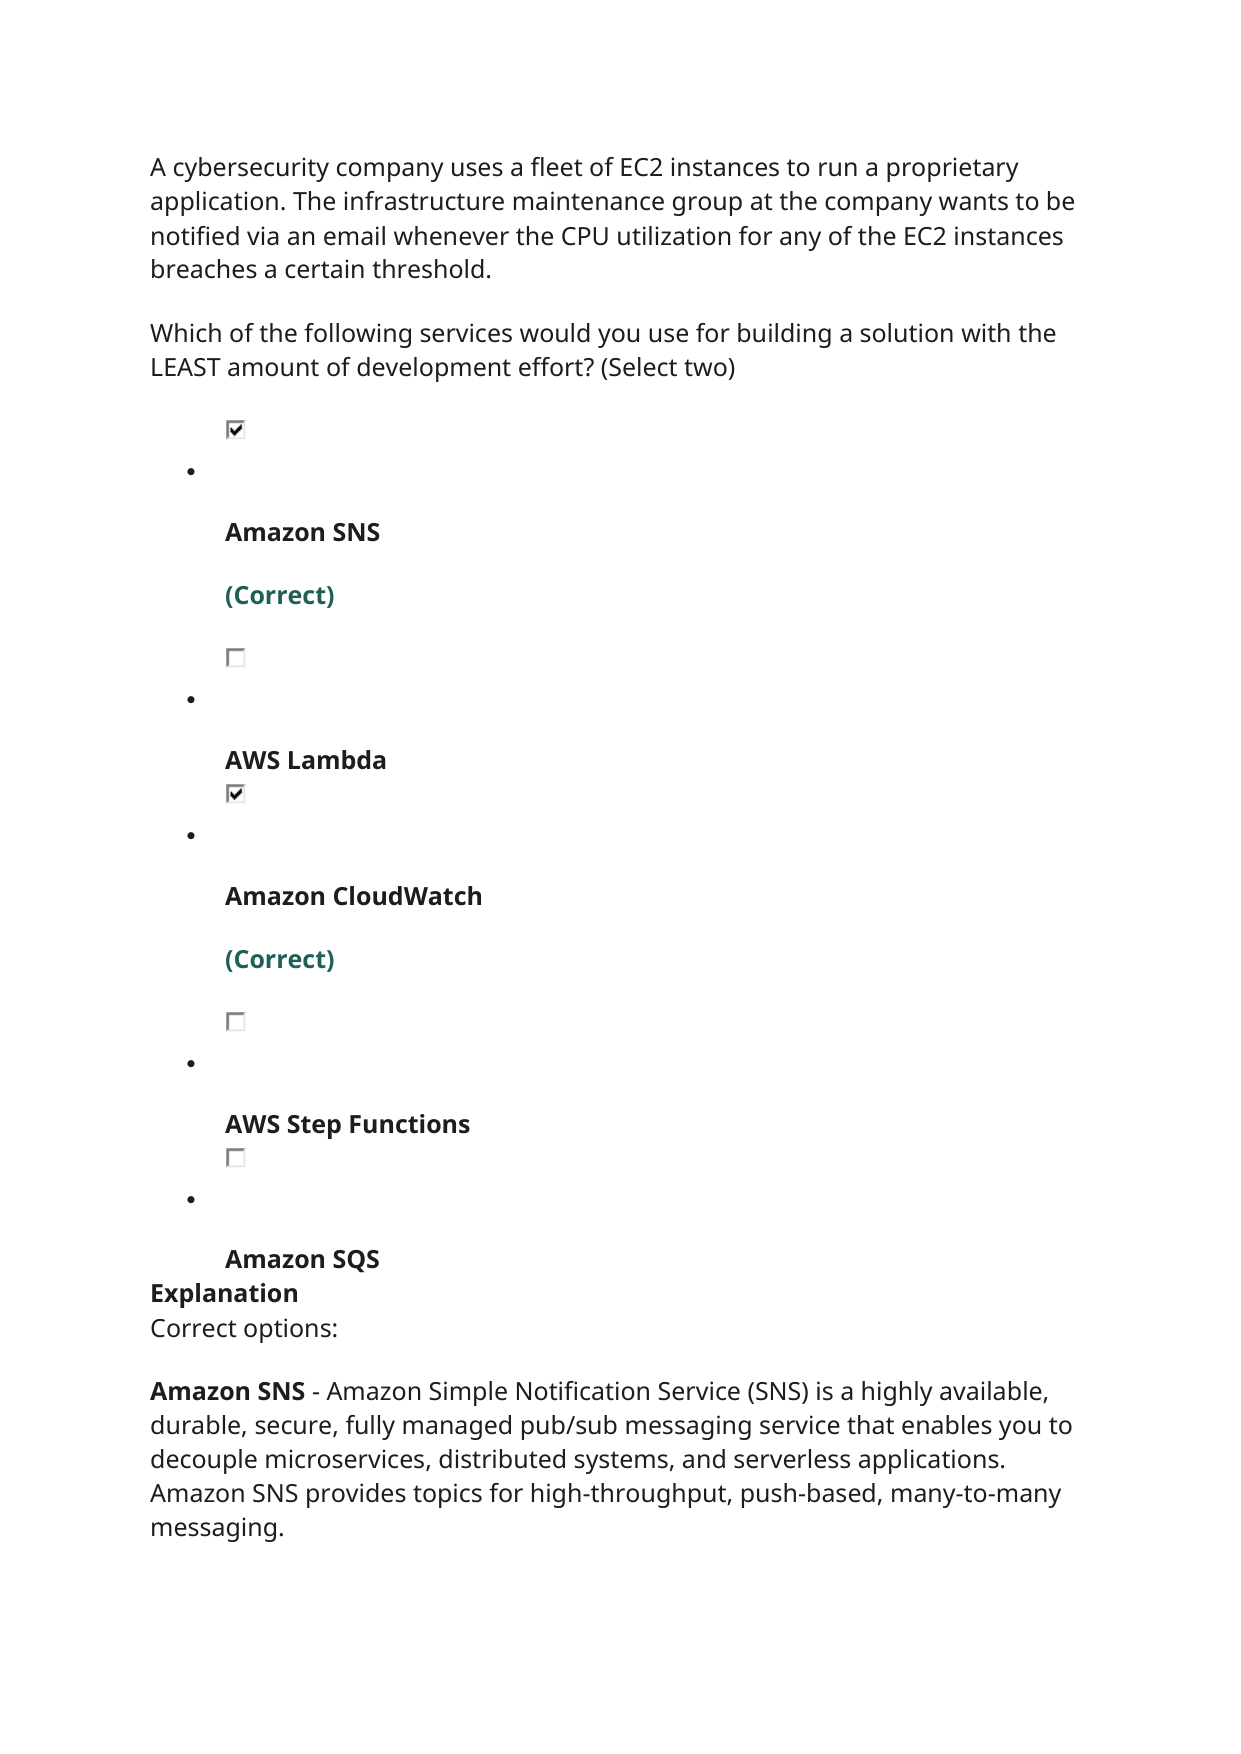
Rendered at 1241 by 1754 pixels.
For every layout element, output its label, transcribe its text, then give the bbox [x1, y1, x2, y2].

text Correct options: [150, 1310, 1090, 1344]
text AWS Step Functions [225, 1106, 1090, 1140]
text Amazon CloudWatch [225, 878, 1090, 912]
text Which of the following services would you use for building a solution with the LEAST amount of development effort? (Select two) [150, 315, 1090, 383]
text Explanation [150, 1276, 1090, 1310]
text AWS Lambda [225, 742, 1090, 777]
text A cybersecurity company uses a fleet of EC2 instances to run a proprietary application. The infrastructure maintenance group at the company wants to be notified via an email whenever the CPU utilization for any of the EC2 instances breaches a certain threshold. [150, 150, 1090, 286]
text Amazon SNS [225, 514, 1090, 548]
text (Correct) [225, 941, 1090, 976]
text (Correct) [225, 578, 1090, 612]
text Amazon SQS [225, 1242, 1090, 1276]
text Amazon SNS - Amazon Simple Notification Service (SNS) is a highly available, durable, secure, fully managed pub/sub messaging service that enables you to decouple microservices, distributed systems, and serverless applications. Amazon SNS provides topics for high-throughput, push-based, many-to-many messaging. [150, 1373, 1090, 1544]
